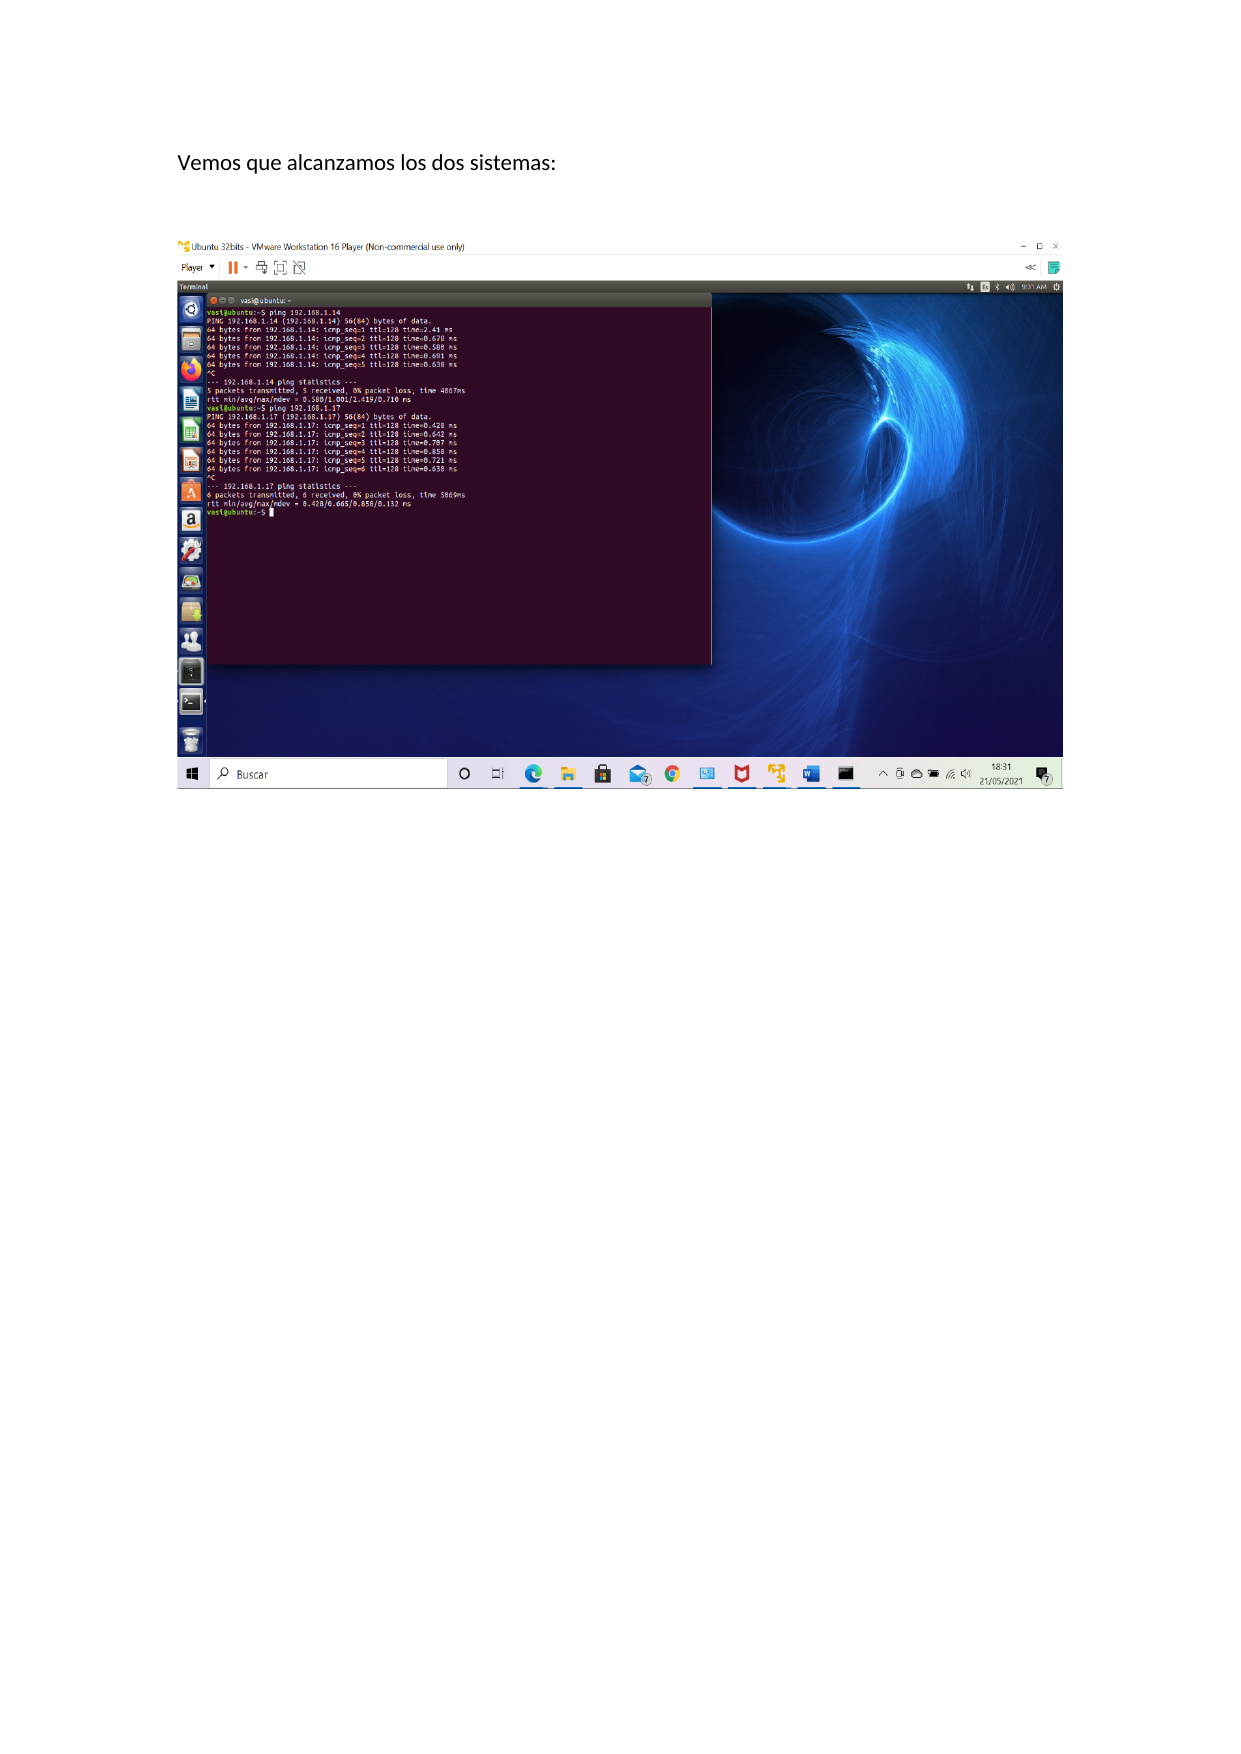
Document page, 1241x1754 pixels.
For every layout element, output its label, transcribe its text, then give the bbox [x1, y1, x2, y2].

text Vemos que alcanzamos los dos sistemas: [177, 148, 1063, 176]
picture [177, 241, 1063, 789]
